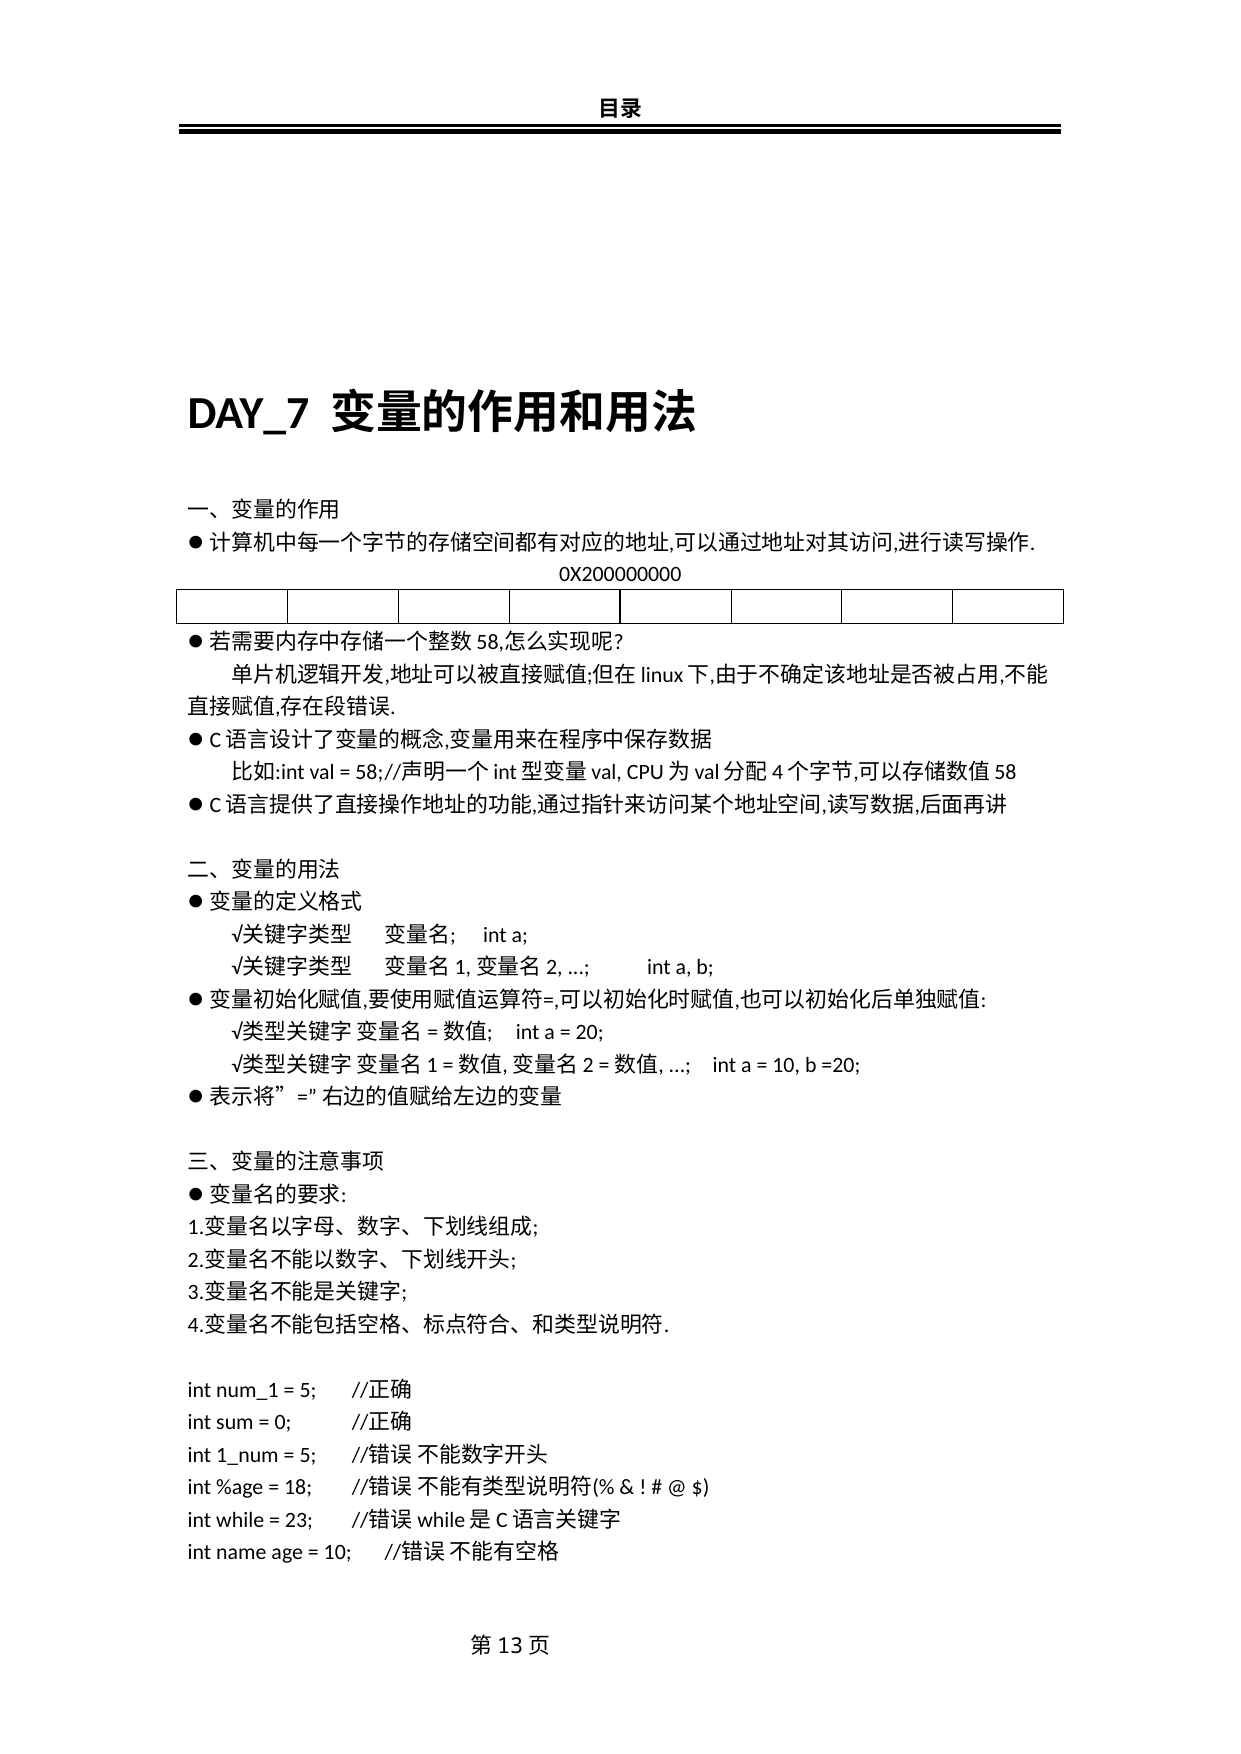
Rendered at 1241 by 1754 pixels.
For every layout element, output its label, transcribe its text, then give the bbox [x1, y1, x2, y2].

list √关键字类型 变量名; int a; [187, 916, 1053, 949]
list 变量初始化赋值,要使用赋值运算符=,可以初始化时赋值,也可以初始化后单独赋值: [187, 981, 1053, 1014]
list √类型关键字 变量名1 = 数值, 变量名2 = 数值, ...; int a = 10, b =20; [187, 1046, 1053, 1079]
list int name age = 10; //错误 不能有空格 [187, 1534, 1053, 1566]
list 变量的定义格式 [187, 884, 1053, 916]
subtitle DAY_7 变量的作用和用法 [187, 360, 1053, 457]
list 变量名不能包括空格、标点符合、和类型说明符. [187, 1306, 1053, 1339]
list 变量的用法 [187, 851, 1053, 884]
list 变量的作用 [187, 492, 1053, 524]
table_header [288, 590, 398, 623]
list int 1_num = 5; //错误 不能数字开头 [187, 1436, 1053, 1469]
list 变量名不能是关键字; [187, 1274, 1053, 1306]
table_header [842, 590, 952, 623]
list 计算机中每一个字节的存储空间都有对应的地址,可以通过地址对其访问,进行读写操作. [187, 524, 1053, 557]
list 单片机逻辑开发,地址可以被直接赋值;但在linux下,由于不确定该地址是否被占用,不能直接赋值,存在段错误. [187, 656, 1053, 721]
list 若需要内存中存储一个整数58,怎么实现呢? [187, 624, 1053, 656]
list √关键字类型 变量名1, 变量名2, ...; int a, b; [187, 949, 1053, 981]
list int num_1 = 5; //正确 [187, 1371, 1053, 1404]
list 变量名不能以数字、下划线开头; [187, 1241, 1053, 1274]
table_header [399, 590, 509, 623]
list 比如:int val = 58; //声明一个int型变量val, CPU为val分配4个字节,可以存储数值58 [187, 754, 1053, 786]
list √类型关键字 变量名 = 数值; int a = 20; [187, 1014, 1053, 1046]
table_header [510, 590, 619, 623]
list C语言提供了直接操作地址的功能,通过指针来访问某个地址空间,读写数据,后面再讲 [187, 786, 1053, 819]
list int while = 23; //错误 while是C语言关键字 [187, 1501, 1053, 1534]
list int %age = 18; //错误 不能有类型说明符(% & ! # @ $) [187, 1469, 1053, 1501]
list int sum = 0; //正确 [187, 1404, 1053, 1436]
list 表示将”=” 右边的值赋给左边的变量 [187, 1079, 1053, 1111]
list 0X200000000 [187, 557, 1053, 589]
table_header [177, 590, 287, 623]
list 变量名以字母、数字、下划线组成; [187, 1209, 1053, 1241]
list 变量名的要求: [187, 1176, 1053, 1209]
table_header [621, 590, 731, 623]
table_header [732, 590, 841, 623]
list C语言设计了变量的概念,变量用来在程序中保存数据 [187, 721, 1053, 754]
list 变量的注意事项 [187, 1144, 1053, 1176]
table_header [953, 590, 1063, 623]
